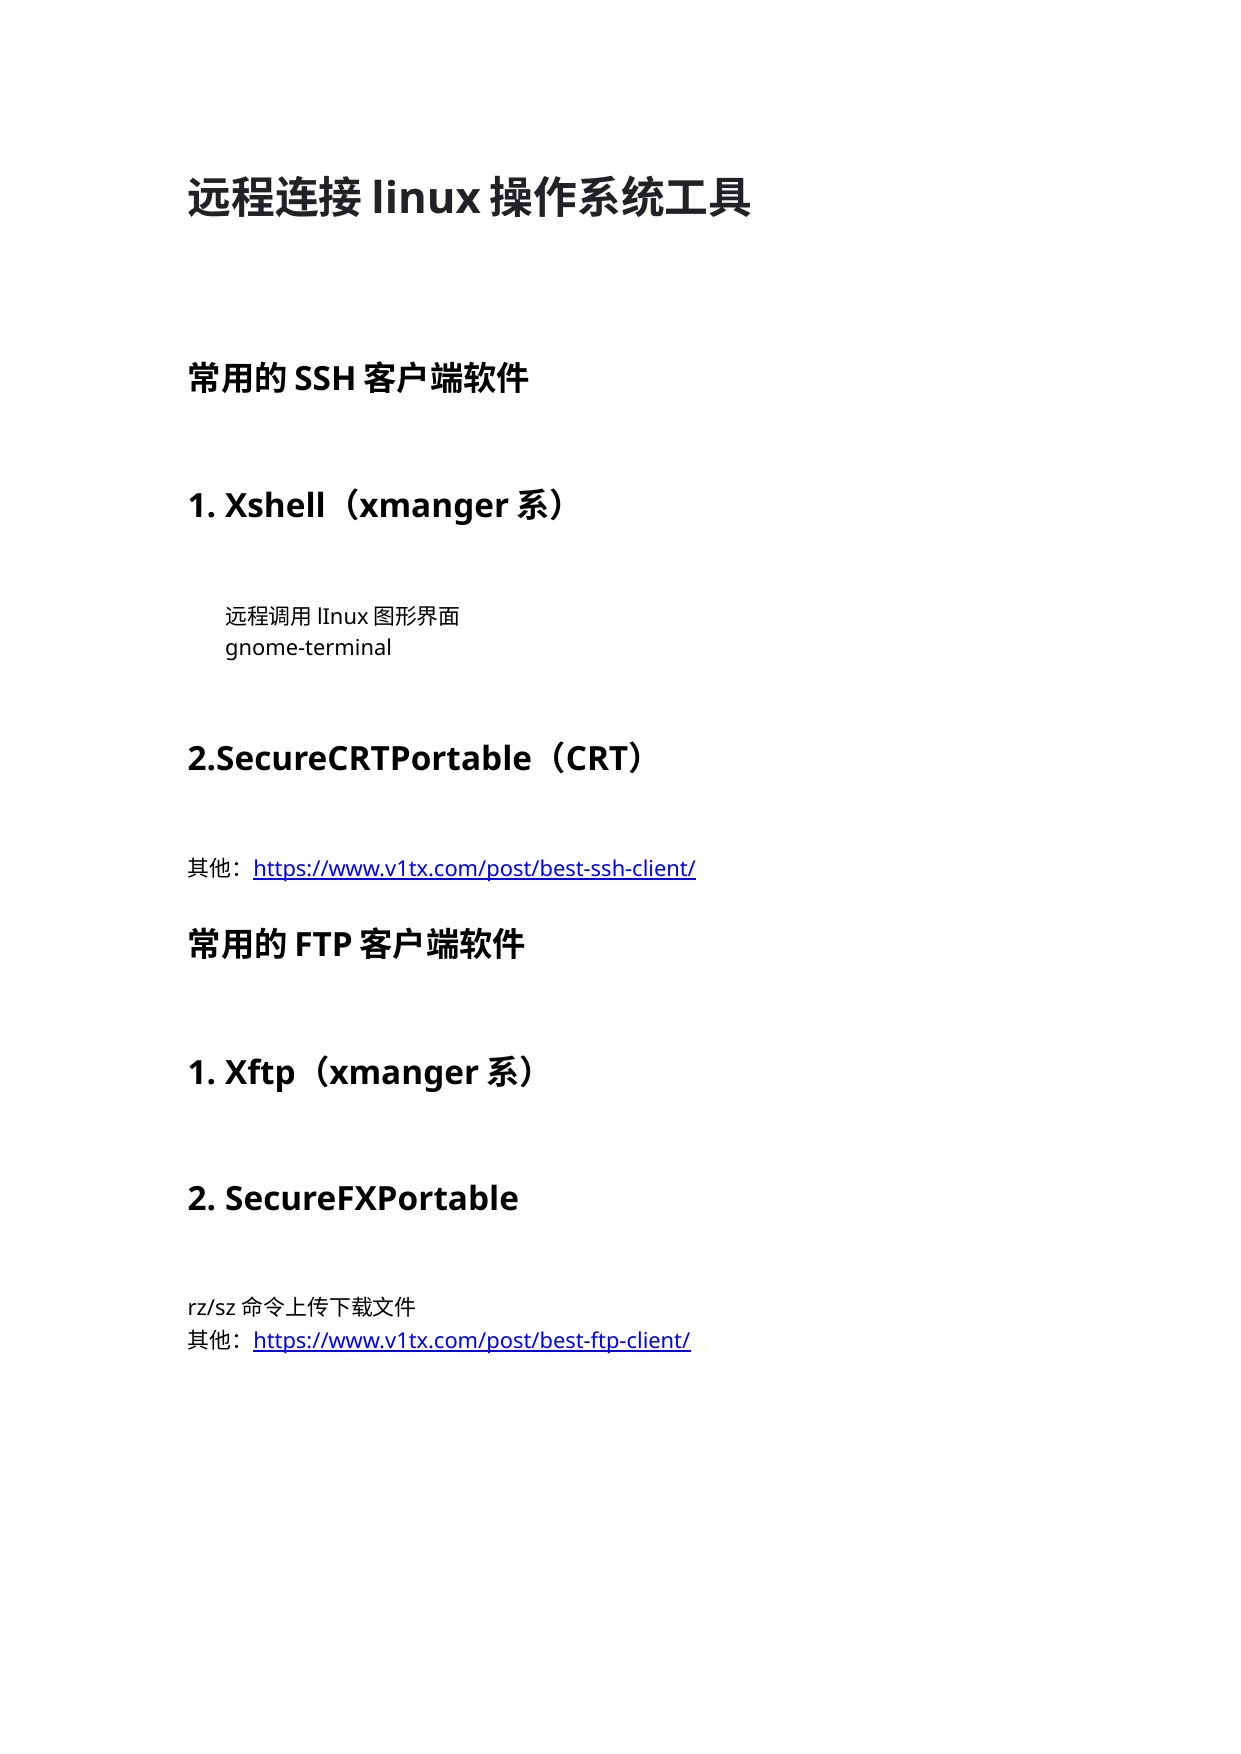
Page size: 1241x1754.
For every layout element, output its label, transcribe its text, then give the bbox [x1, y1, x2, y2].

list 远程调用lInux图形界面 [225, 598, 1053, 631]
subtitle 常用的FTP客户端软件 [187, 910, 1053, 975]
subtitle Xftp（xmanger系） [187, 1037, 1053, 1102]
text 其他：https://www.v1tx.com/post/best-ftp-client/ [187, 1322, 1053, 1355]
subtitle Xshell（xmanger系） [187, 471, 1053, 536]
subtitle 远程连接linux操作系统工具 [187, 162, 1053, 227]
text rz/sz 命令上传下载文件 [187, 1290, 1053, 1322]
list gnome-terminal [225, 631, 1053, 663]
subtitle 2.SecureCRTPortable（CRT） [187, 723, 1053, 788]
subtitle SecureFXPortable [187, 1165, 1053, 1230]
subtitle 常用的SSH客户端软件 [187, 344, 1053, 409]
text 其他：https://www.v1tx.com/post/best-ssh-client/ [187, 850, 1053, 883]
